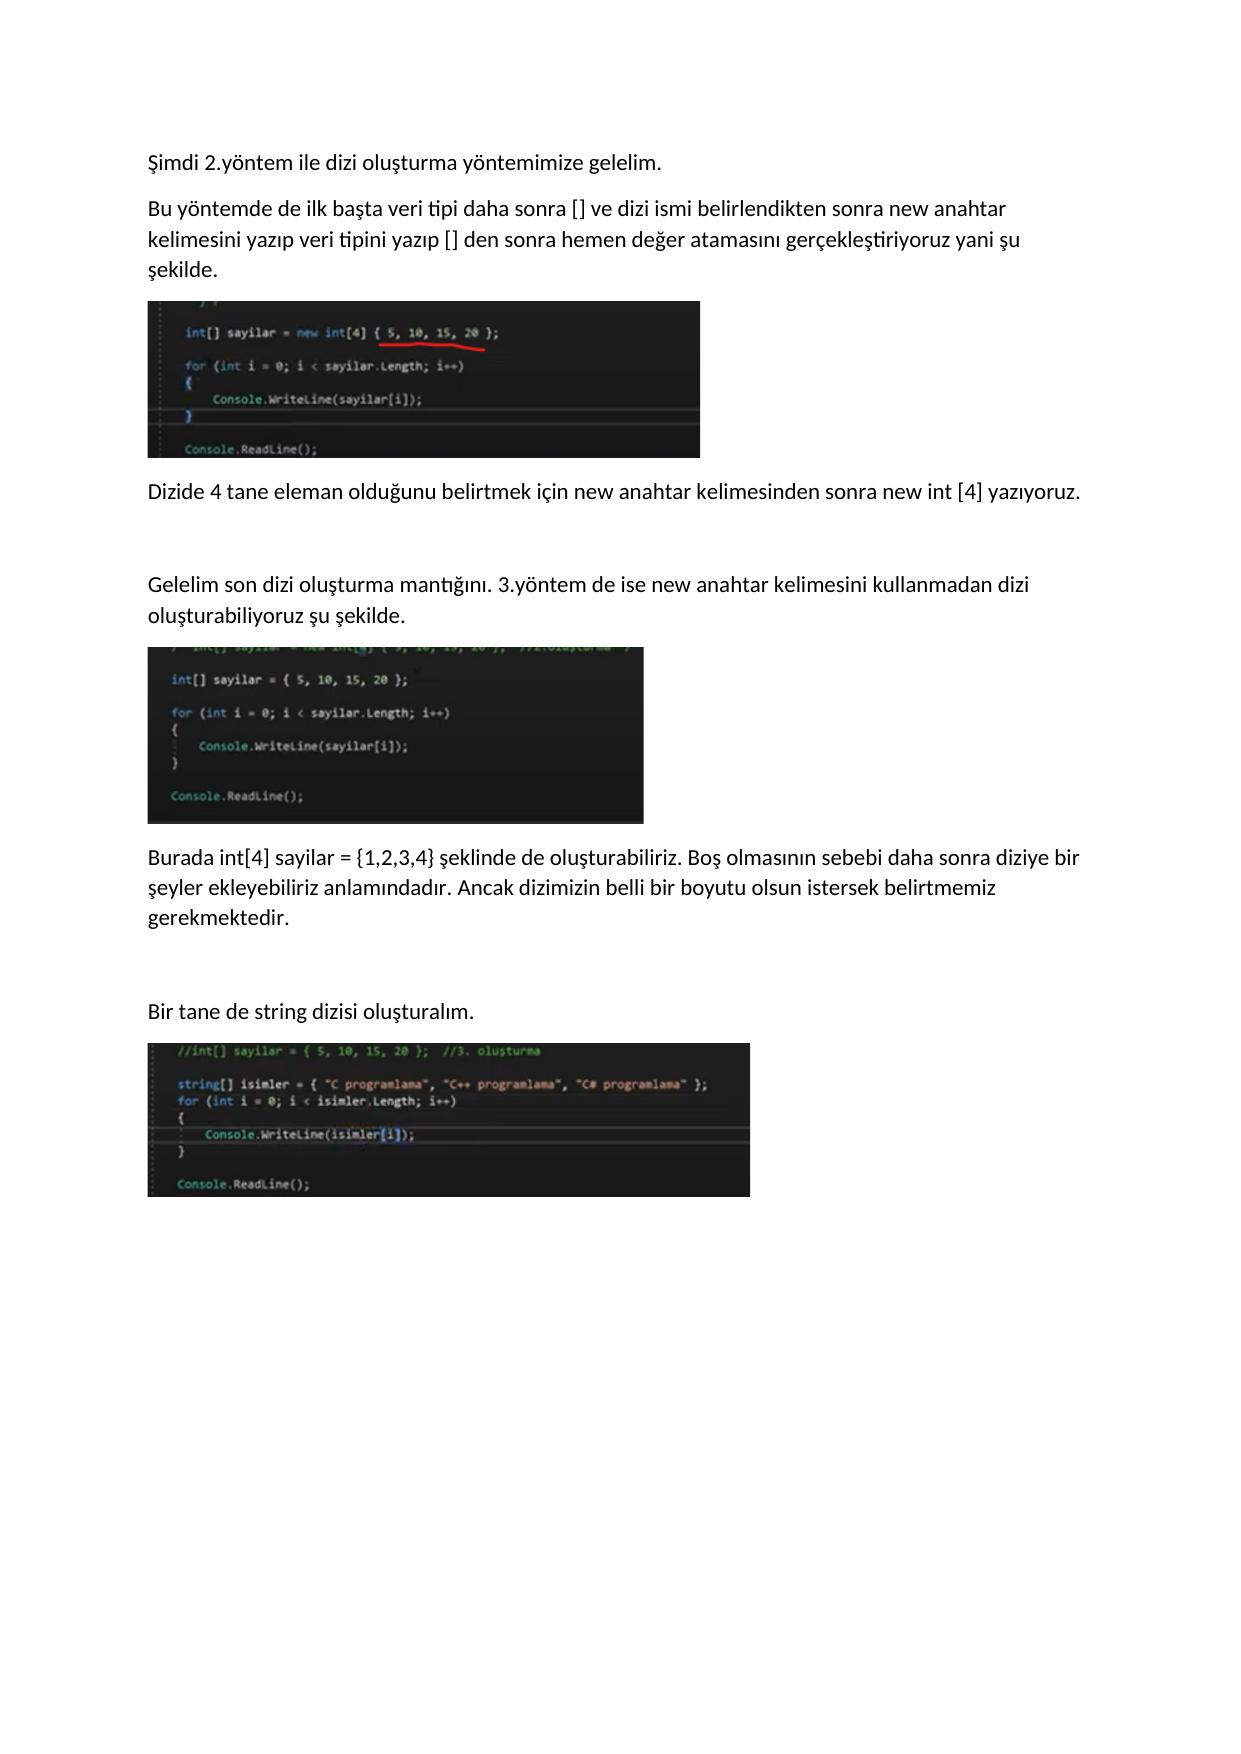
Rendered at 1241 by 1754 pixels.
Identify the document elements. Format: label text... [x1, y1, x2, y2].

text Burada int[4] sayilar = {1,2,3,4} şeklinde de oluşturabiliriz. Boş olmasının sebebi daha sonra diziye bir şeyler ekleyebiliriz anlamındadır. Ancak dizimizin belli bir boyutu olsun istersek belirtmemiz gerekmektedir. [148, 843, 1093, 931]
picture [147, 301, 700, 458]
picture [147, 1043, 750, 1197]
text Bir tane de string dizisi oluşturalım. [148, 997, 1093, 1025]
text Dizide 4 tane eleman olduğunu belirtmek için new anahtar kelimesinden sonra new int [4] yazıyoruz. [148, 477, 1093, 505]
text Gelelim son dizi oluşturma mantığını. 3.yöntem de ise new anahtar kelimesini kullanmadan dizi oluşturabiliyoruz şu şekilde. [148, 571, 1093, 629]
text Bu yöntemde de ilk başta veri tipi daha sonra [] ve dizi ismi belirlendikten sonra new anahtar kelimesini yazıp veri tipini yazıp [] den sonra hemen değer atamasını gerçekleştiriyoruz yani şu şekilde. [148, 194, 1093, 283]
picture [147, 647, 644, 824]
text Şimdi 2.yöntem ile dizi oluşturma yöntemimize gelelim. [148, 148, 1093, 176]
